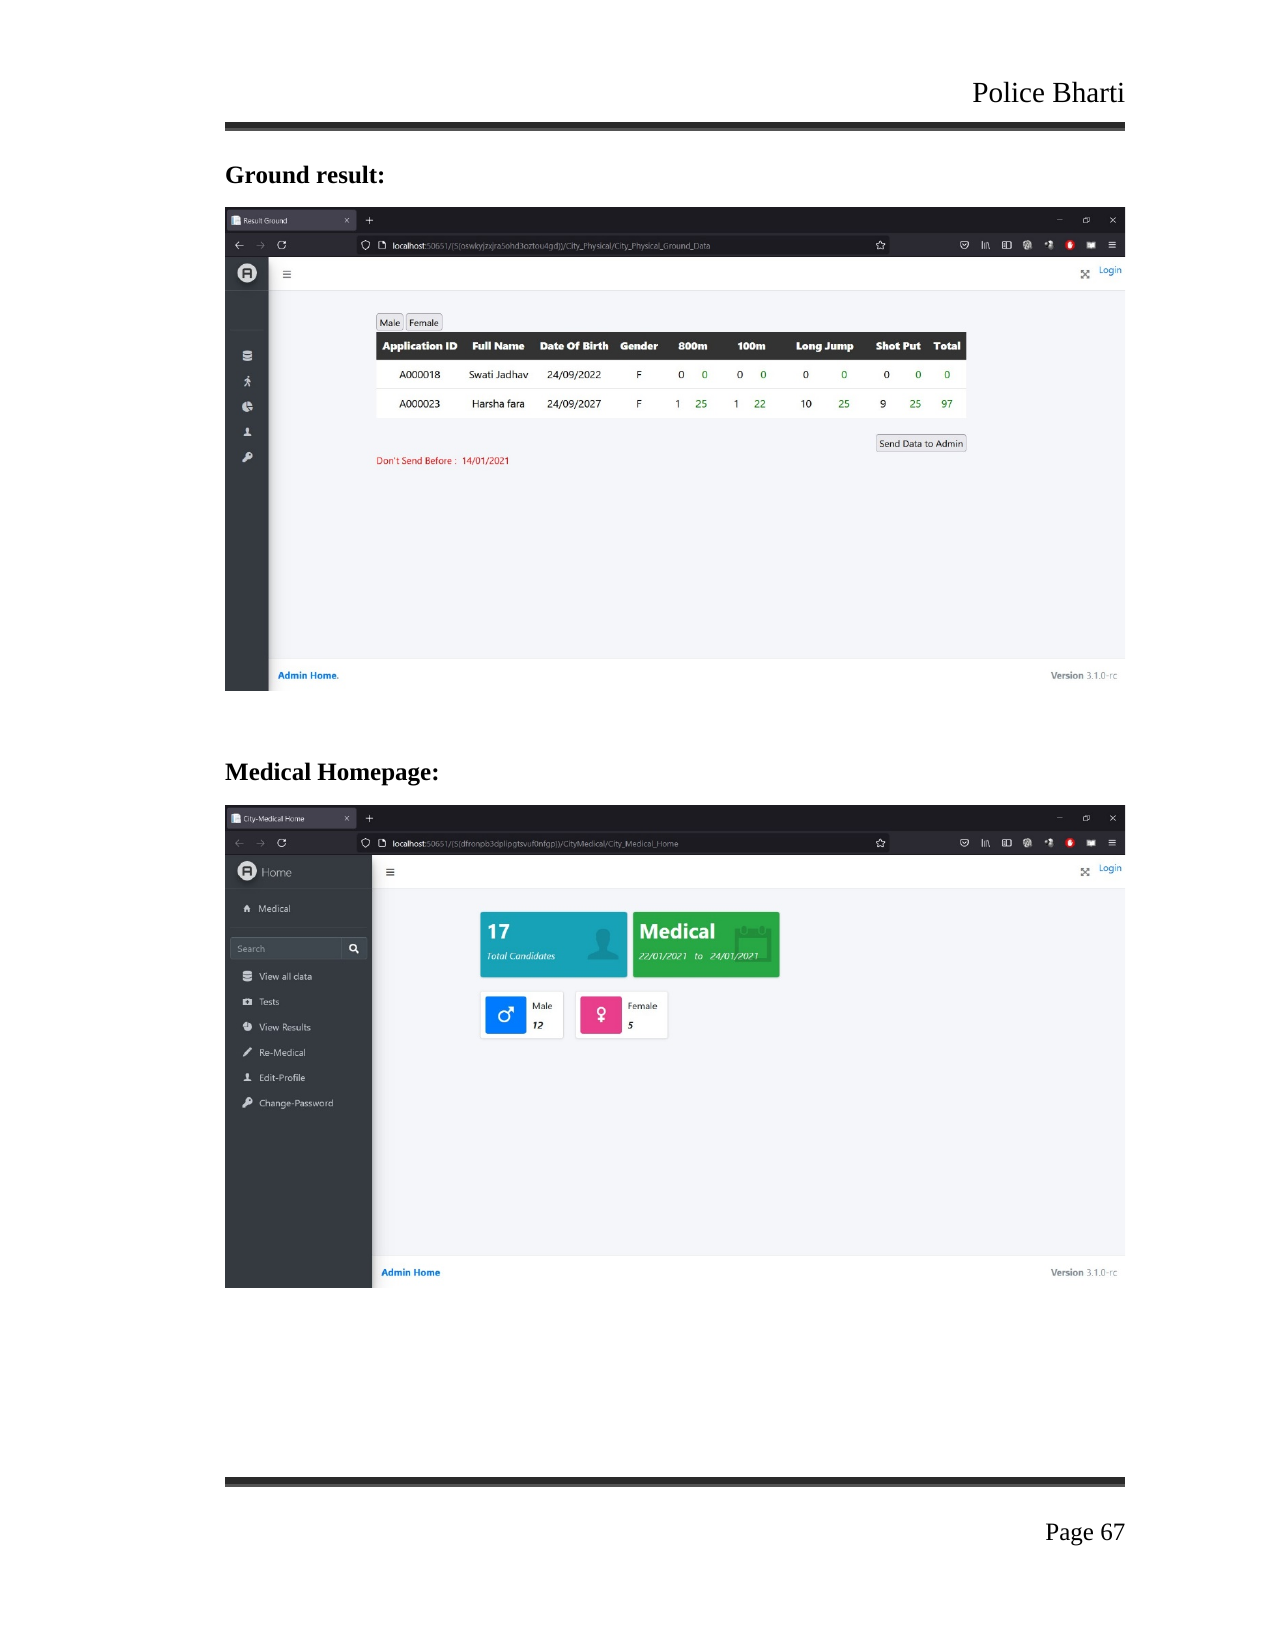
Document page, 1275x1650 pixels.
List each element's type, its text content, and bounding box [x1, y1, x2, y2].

picture [225, 805, 1125, 1288]
text Medical Homepage: [225, 757, 1125, 786]
text Ground result: [225, 160, 1125, 189]
picture [225, 207, 1125, 691]
